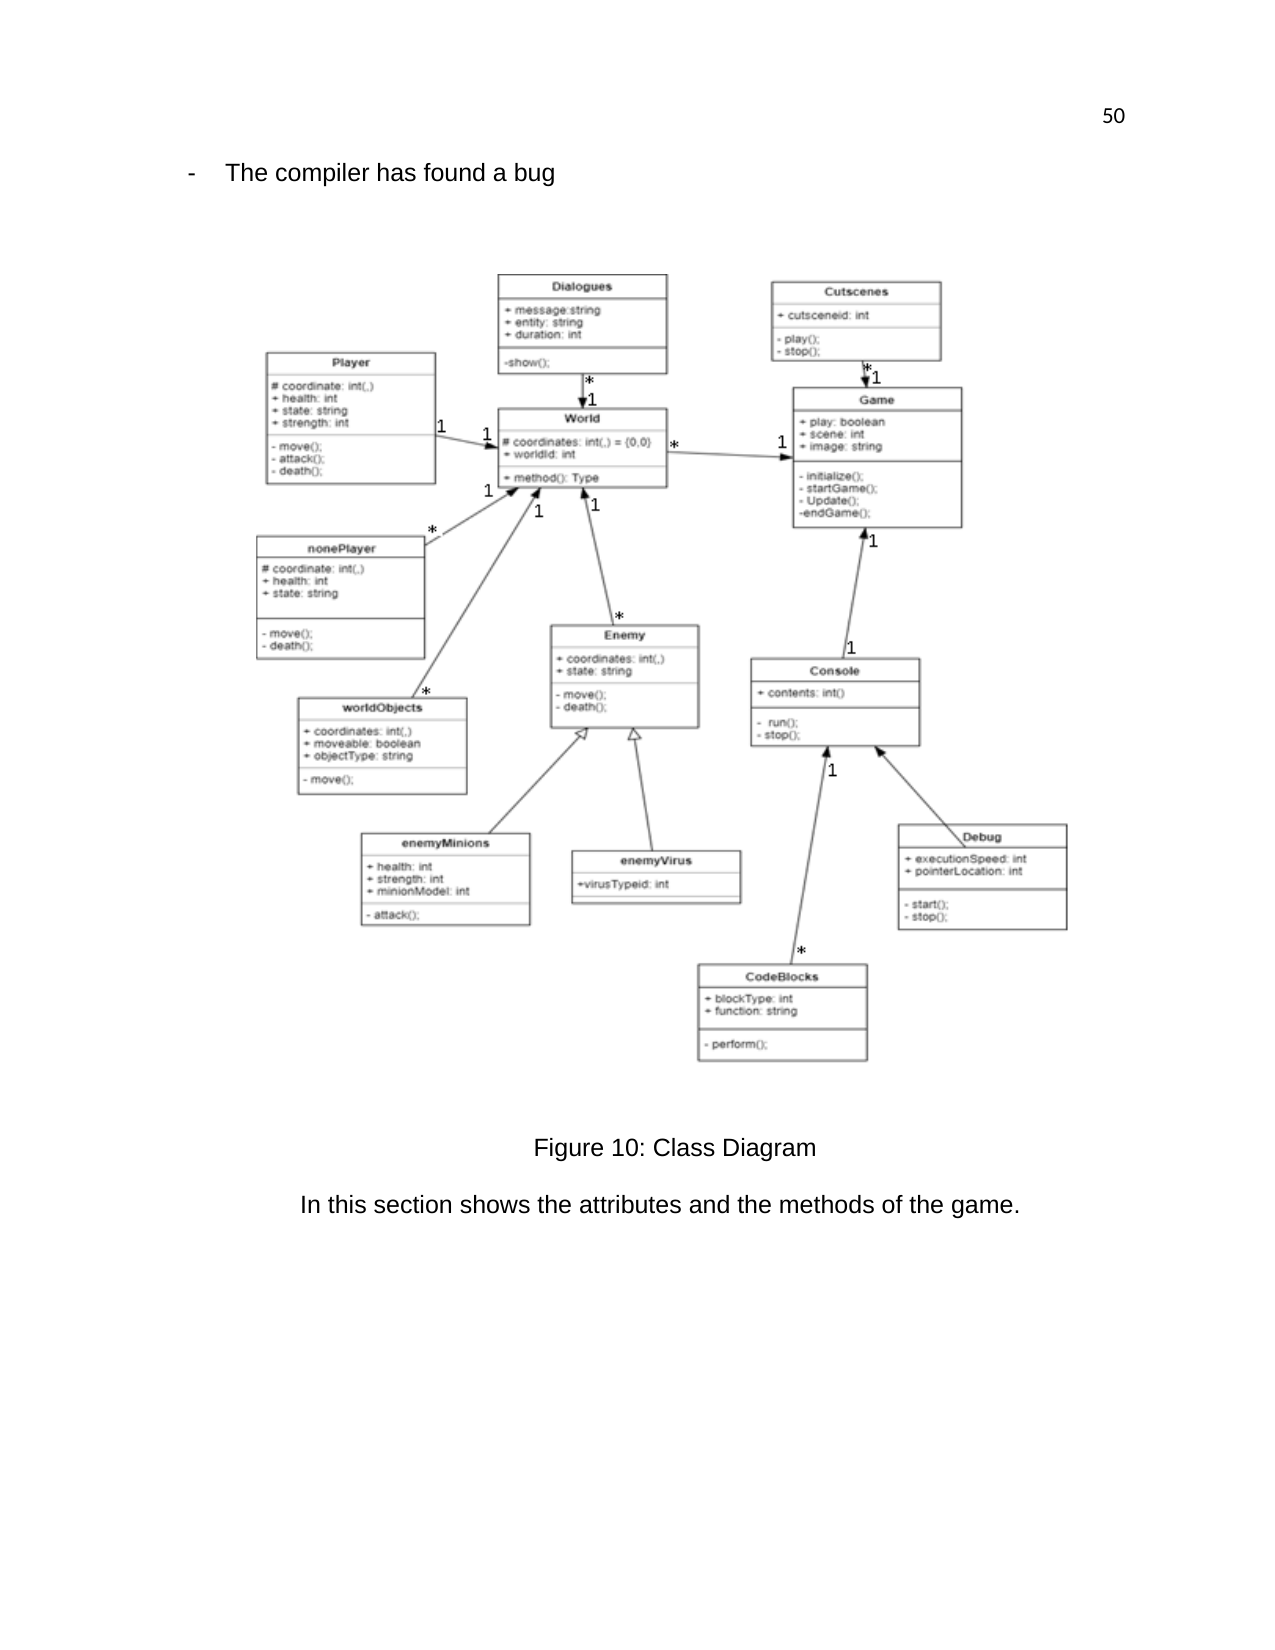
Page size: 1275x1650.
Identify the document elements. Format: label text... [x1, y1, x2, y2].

text In this section shows the attributes and the methods of the game. [225, 1190, 1125, 1219]
picture [256, 274, 1093, 1064]
list The compiler has found a bug [187, 158, 1125, 186]
text Figure 10: Class Diagram [225, 1133, 1125, 1162]
